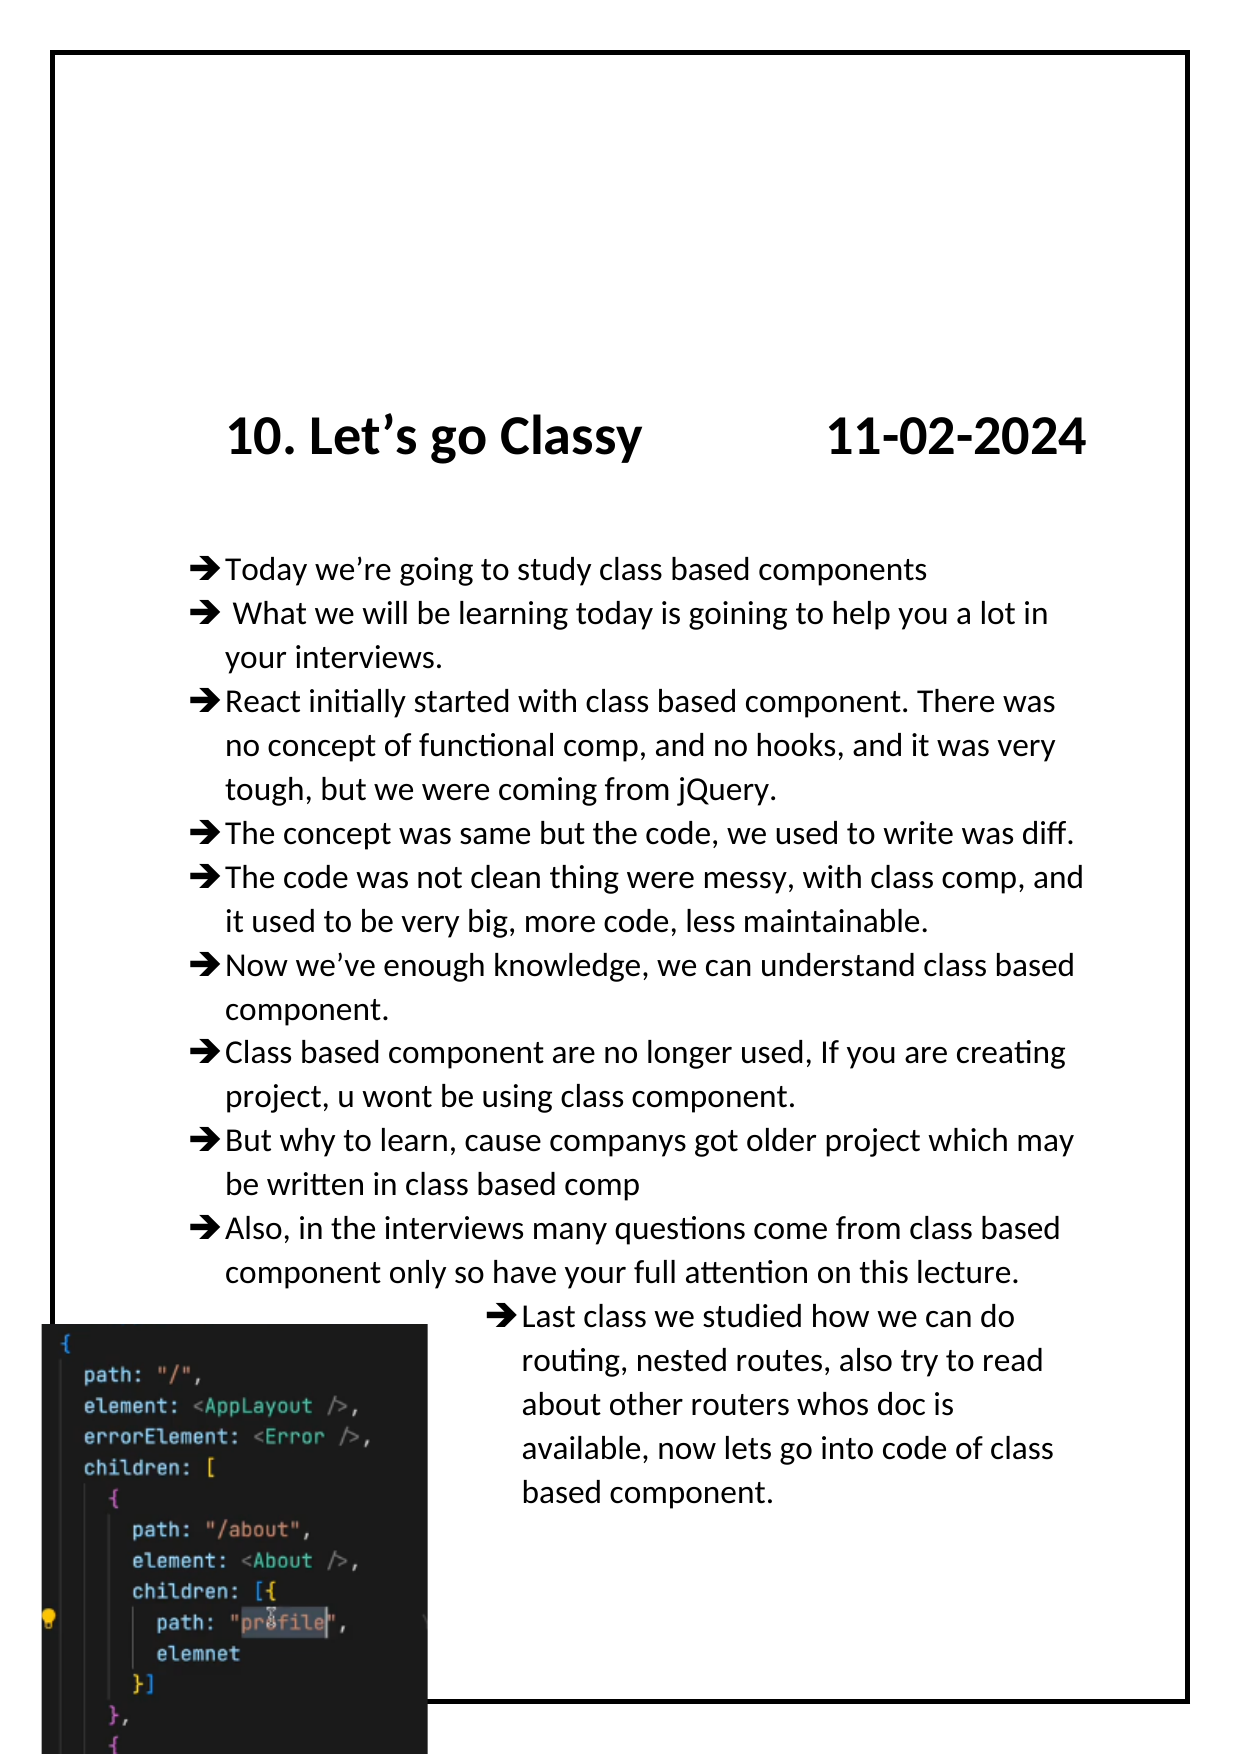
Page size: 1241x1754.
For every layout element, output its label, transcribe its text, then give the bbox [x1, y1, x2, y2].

list Now we’ve enough knowledge, we can understand class based component. [187, 944, 1090, 1028]
list What we will be learning today is goining to help you a lot in your interviews. [187, 592, 1090, 677]
list 10. Let’s go Classy 11-02-2024 [225, 400, 1090, 468]
list Last class we studied how we can do routing, nested routes, also try to read about other routers whos doc is available, now lets go into code of class based component. [187, 1295, 1090, 1512]
list The concept was same but the code, we used to write was diff. [187, 812, 1090, 852]
list Also, in the interviews many questions come from class based component only so have your full attention on this lecture. [187, 1207, 1090, 1292]
list Class based component are no longer used, If you are creating project, u wont be using class component. [187, 1032, 1090, 1116]
list The code was not clean thing were messy, with class comp, and it used to be very big, more code, less maintainable. [187, 856, 1090, 940]
list React initially started with class based component. There was no concept of functional comp, and no hooks, and it was very tough, but we were coming from jQuery. [187, 680, 1090, 808]
list But why to learn, cause companys got older project which may be written in class based comp [187, 1119, 1090, 1204]
list Today we’re going to study class based components [187, 548, 1090, 589]
picture [40, 1324, 427, 1751]
